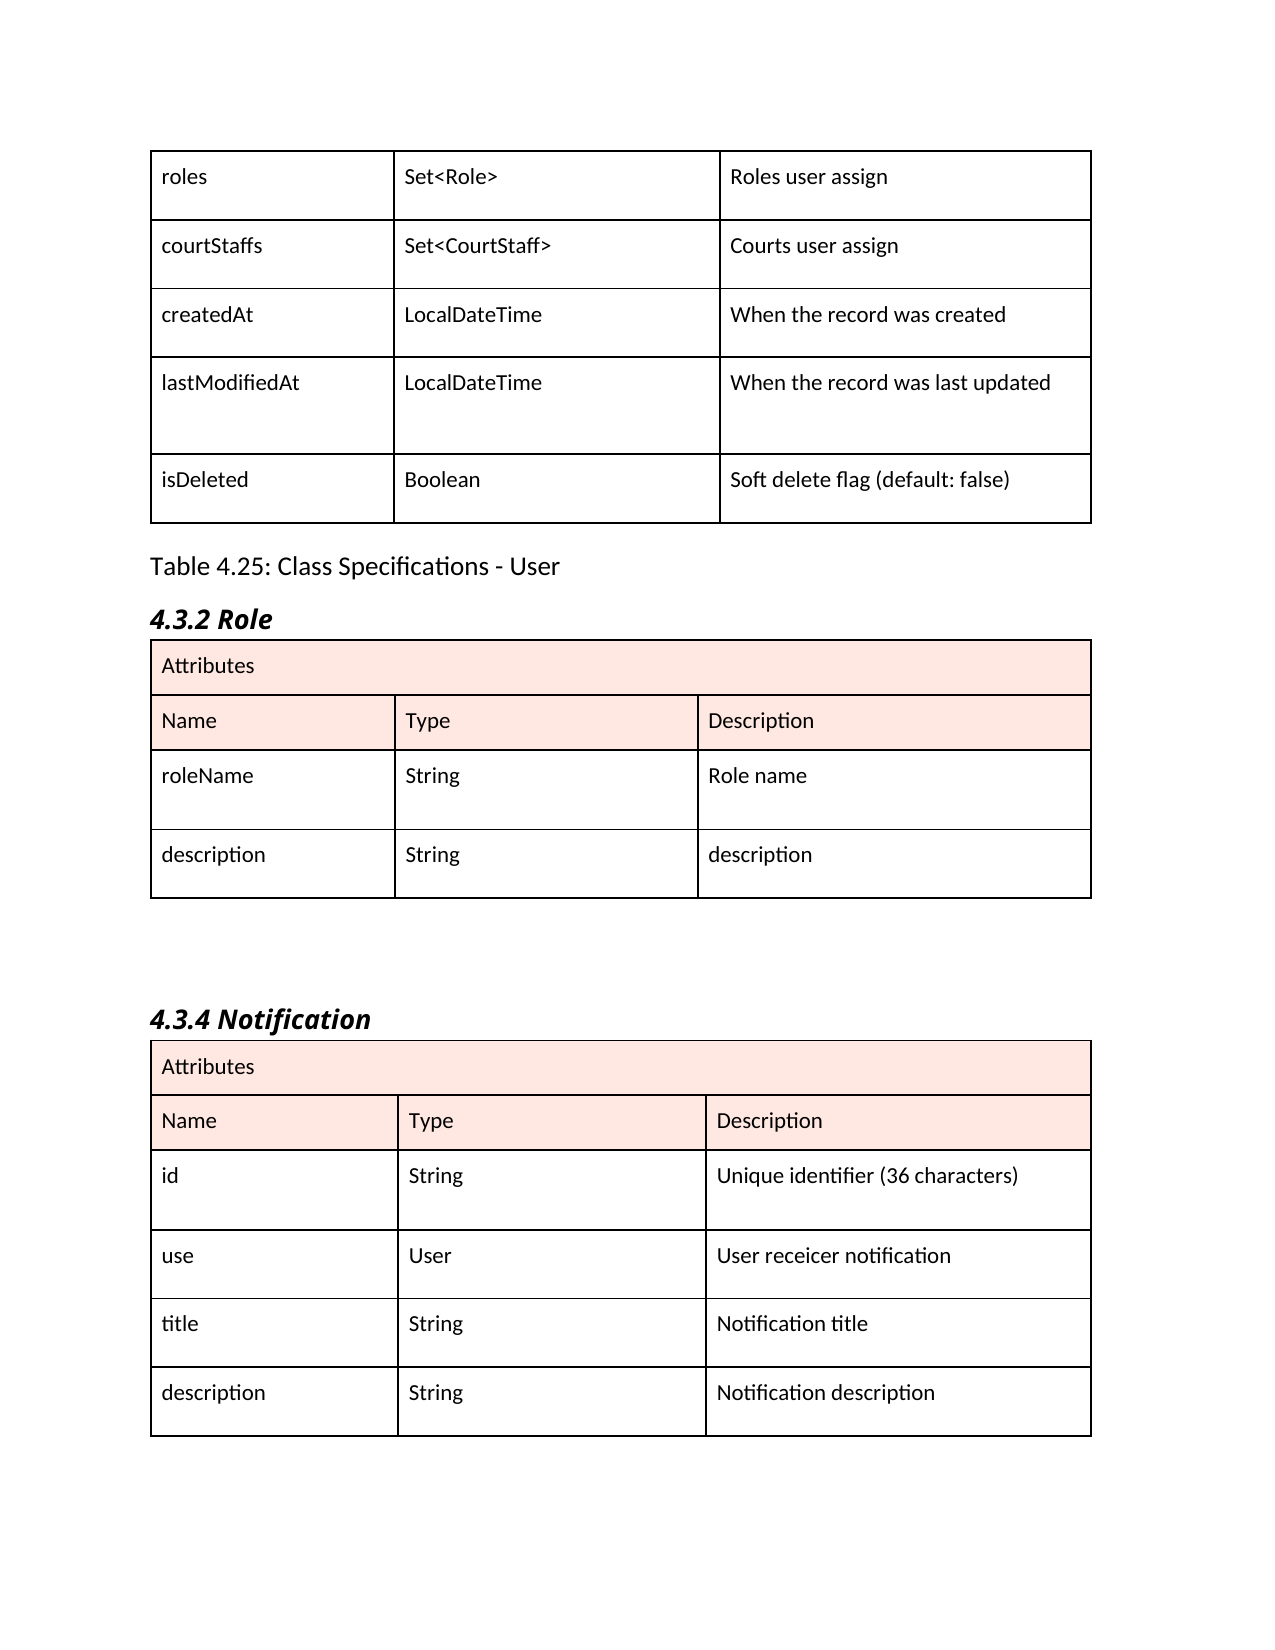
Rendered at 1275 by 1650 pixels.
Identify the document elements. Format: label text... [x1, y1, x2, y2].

subtitle 4.3.2 Role [150, 600, 1125, 637]
subtitle 4.3.4 Notification [150, 1001, 1125, 1037]
text Table 4.25: Class Specifications - User [150, 549, 1125, 582]
